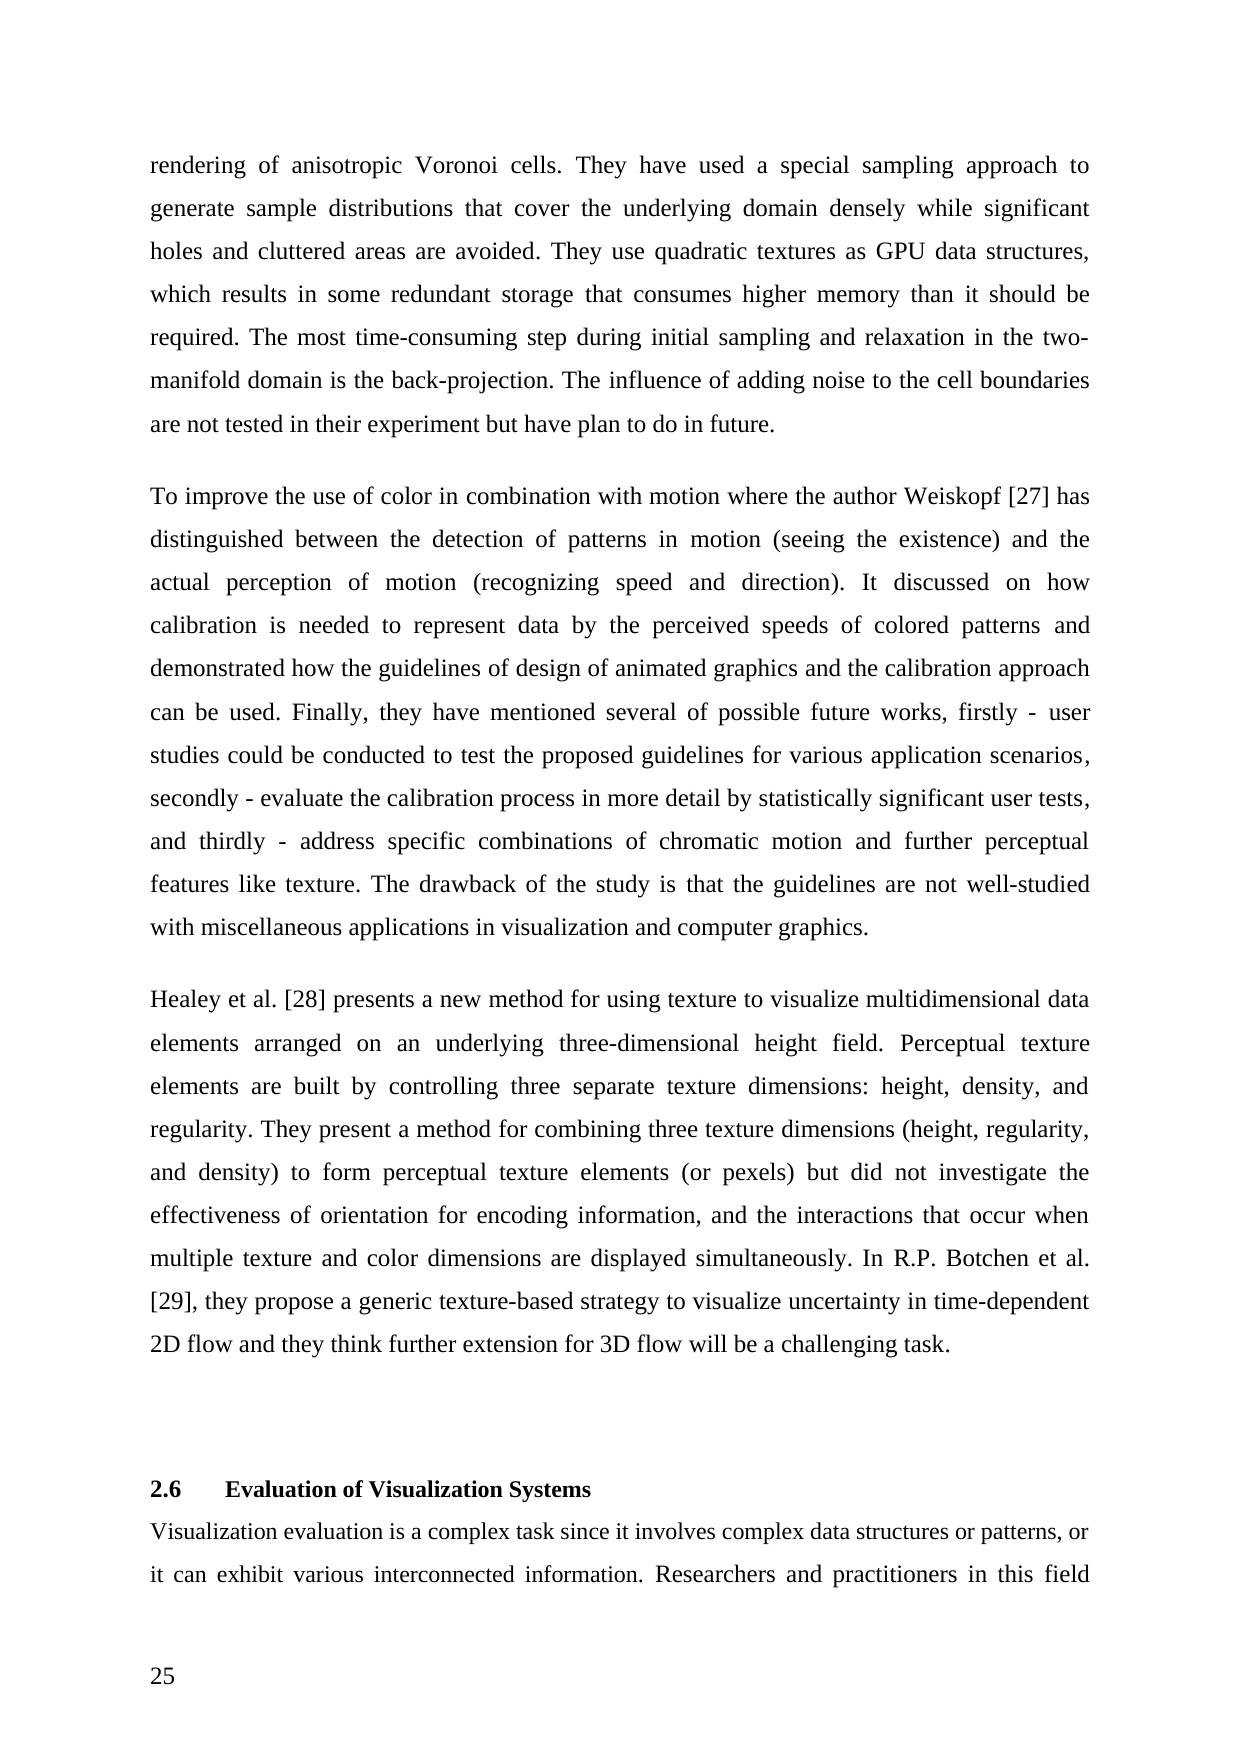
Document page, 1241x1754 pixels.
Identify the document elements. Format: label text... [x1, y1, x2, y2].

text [150, 150, 1090, 437]
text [150, 1474, 1090, 1587]
text Healey et al. [28] presents a new method for using texture to visualize multidimensional data elements arranged on an underlying three-dimensional height field. Perceptual texture elements are built by controlling three separate texture dimensions: height, density, and regularity. They present a method for combining three texture dimensions (height, regularity, and density) to form perceptual texture elements (or pexels) but did not investigate the effectiveness of orientation for encoding information, and the interactions that occur when multiple texture and color dimensions are displayed simultaneously. In R.P. Botchen et al. [29], they propose a generic texture-based strategy to visualize uncertainty in time-dependent 2D flow and they think further extension for 3D flow will be a challenging task. [150, 984, 1090, 1358]
text To improve the use of color in combination with motion where the author Weiskopf [27] has distinguished between the detection of patterns in motion (seeing the existence) and the actual perception of motion (recognizing speed and direction). It discussed on how calibration is needed to represent data by the perceived speeds of colored patterns and demonstrated how the guidelines of design of animated graphics and the calibration approach can be used. Finally, they have mentioned several of possible future works, firstly - user studies could be conducted to test the proposed guidelines for various application scenarios, secondly - evaluate the calibration process in more detail by statistically significant user tests, and thirdly - address specific combinations of chromatic motion and further perceptual features like texture. The drawback of the study is that the guidelines are not well-studied with miscellaneous applications in visualization and computer graphics. [150, 481, 1090, 941]
